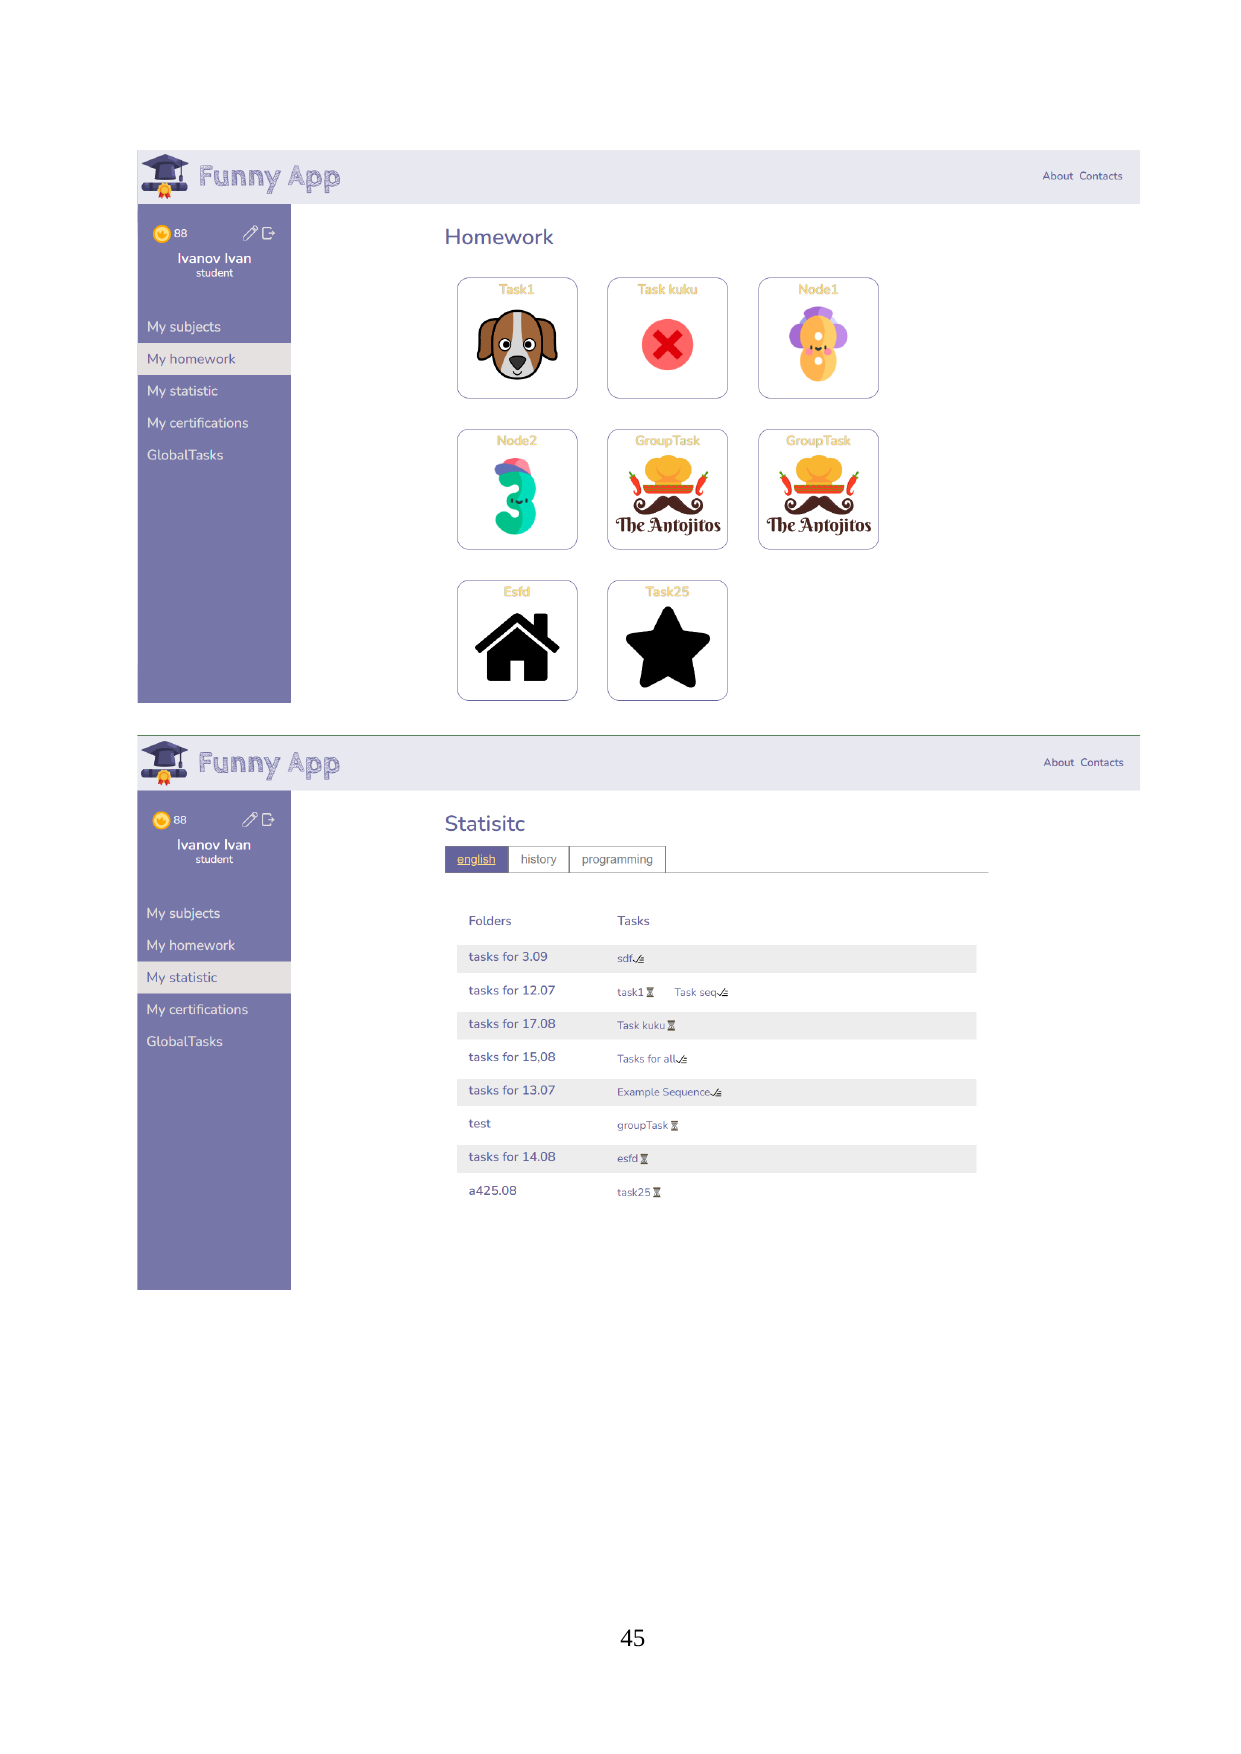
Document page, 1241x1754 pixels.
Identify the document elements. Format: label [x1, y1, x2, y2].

picture [137, 735, 1141, 1290]
picture [137, 150, 1141, 703]
